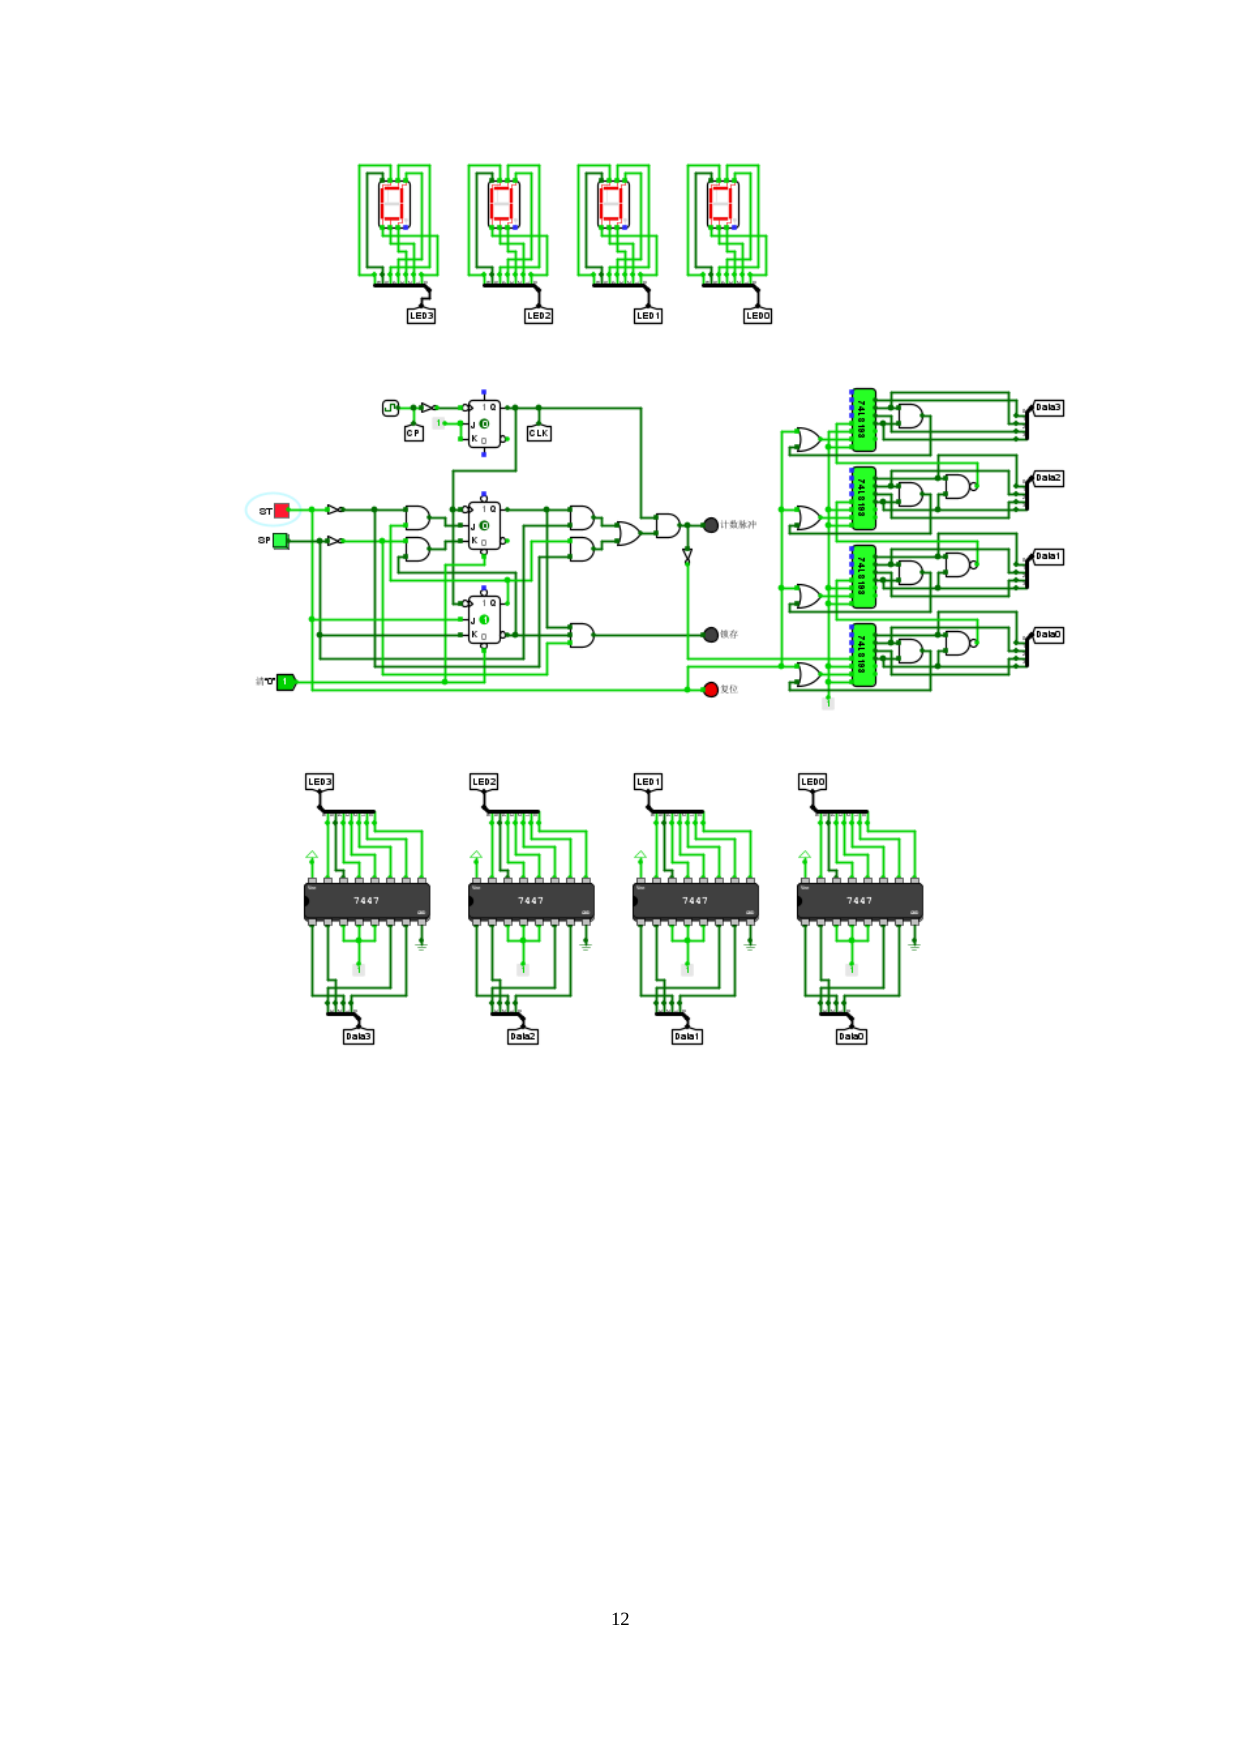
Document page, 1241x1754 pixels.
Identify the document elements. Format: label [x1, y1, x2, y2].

picture [231, 162, 1097, 1071]
